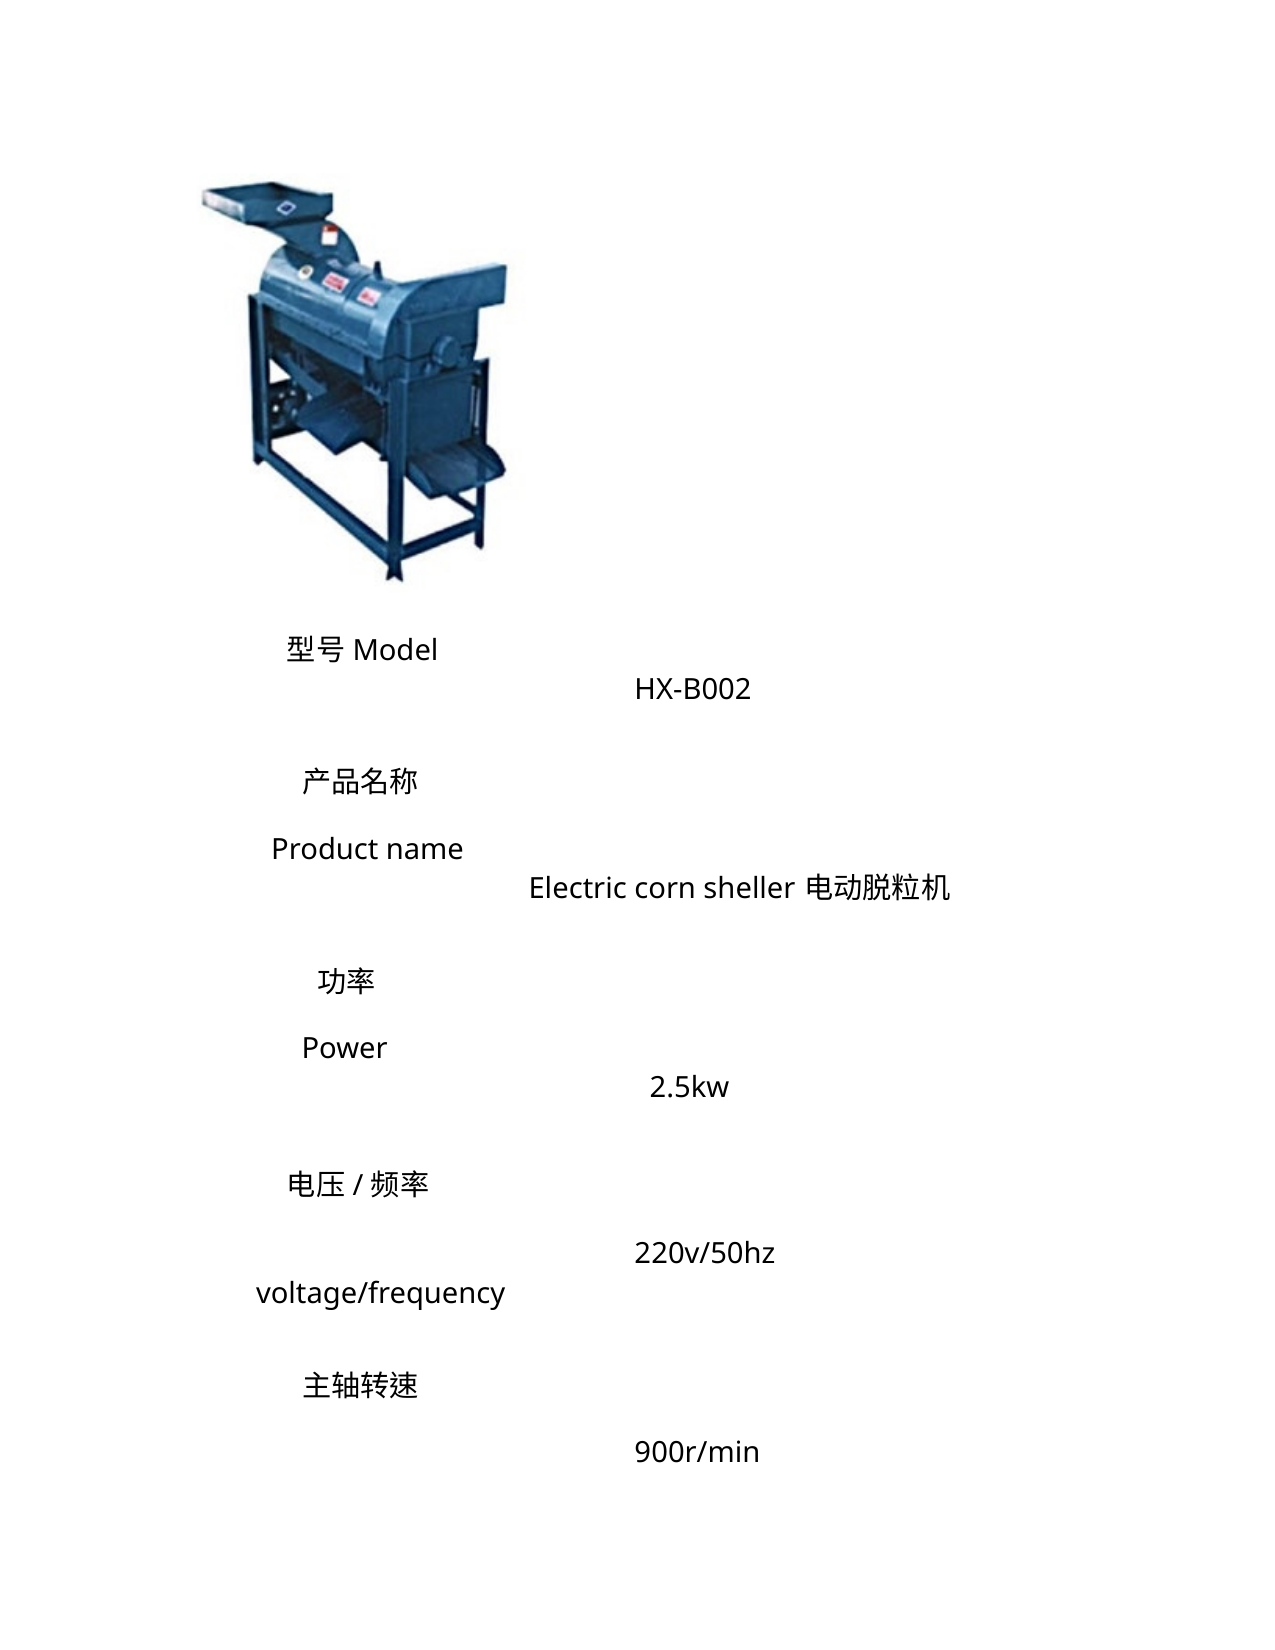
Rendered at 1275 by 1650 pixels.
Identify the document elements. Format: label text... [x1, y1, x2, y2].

text 220v/50hz [150, 1232, 1125, 1272]
text 2.5kw [150, 1067, 1125, 1106]
text Product name [150, 828, 1125, 868]
text 功率 [150, 965, 1125, 998]
text voltage/frequency [150, 1272, 1125, 1312]
text 电压 / 频率 [150, 1164, 1125, 1204]
picture [150, 150, 550, 593]
text 主轴转速 [150, 1369, 1125, 1403]
text 型号 Model [150, 629, 1125, 668]
text HX-B002 [150, 668, 1125, 708]
text 900r/min [150, 1432, 1125, 1471]
text Power [150, 1027, 1125, 1067]
text 产品名称 [150, 766, 1125, 799]
text Electric corn sheller 电动脱粒机 [150, 868, 1125, 907]
